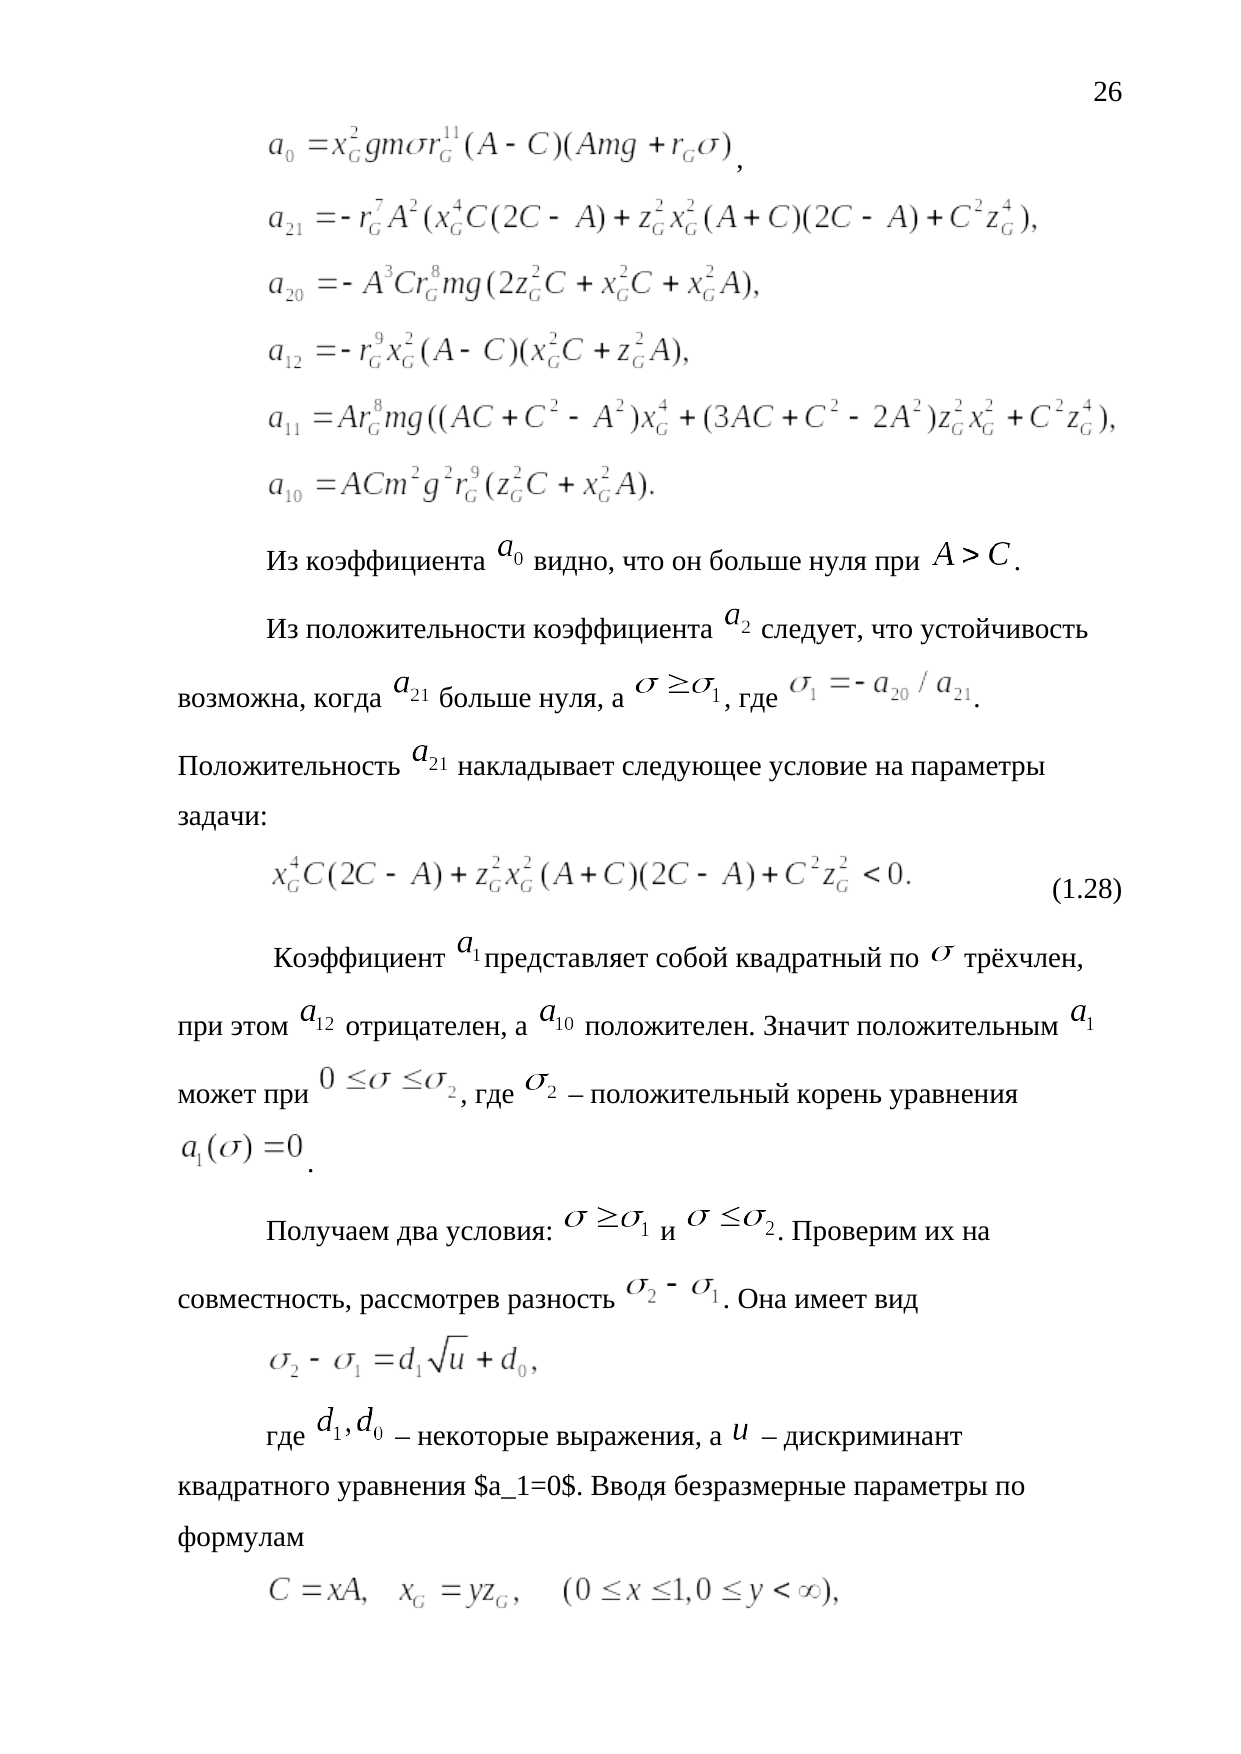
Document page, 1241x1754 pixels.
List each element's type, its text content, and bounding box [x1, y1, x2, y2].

text Получаем два условия: и . Проверим их на совместность, рассмотрев разность . Она имеет вид [177, 1195, 1122, 1315]
text Из положительности коэффициента следует, что устойчивость возможна, когда больше нуля, а , где . Положительность накладывает следующее условие на параметры задачи: [177, 593, 1122, 832]
text где – некоторые выражения, а – дискриминант квадратного уравнения $a_1=0$. Вводя безразмерные параметры по формулам [177, 1400, 1122, 1552]
text Коэффициент представляет собой квадратный по трёхчлен, при этом отрицателен, а положителен. Значит положительным может при , где – положительный корень уравнения . [177, 922, 1122, 1178]
text Из коэффициента видно, что он больше нуля при . [177, 525, 1122, 577]
text , [177, 118, 1122, 174]
text (1.28) [177, 849, 1122, 905]
